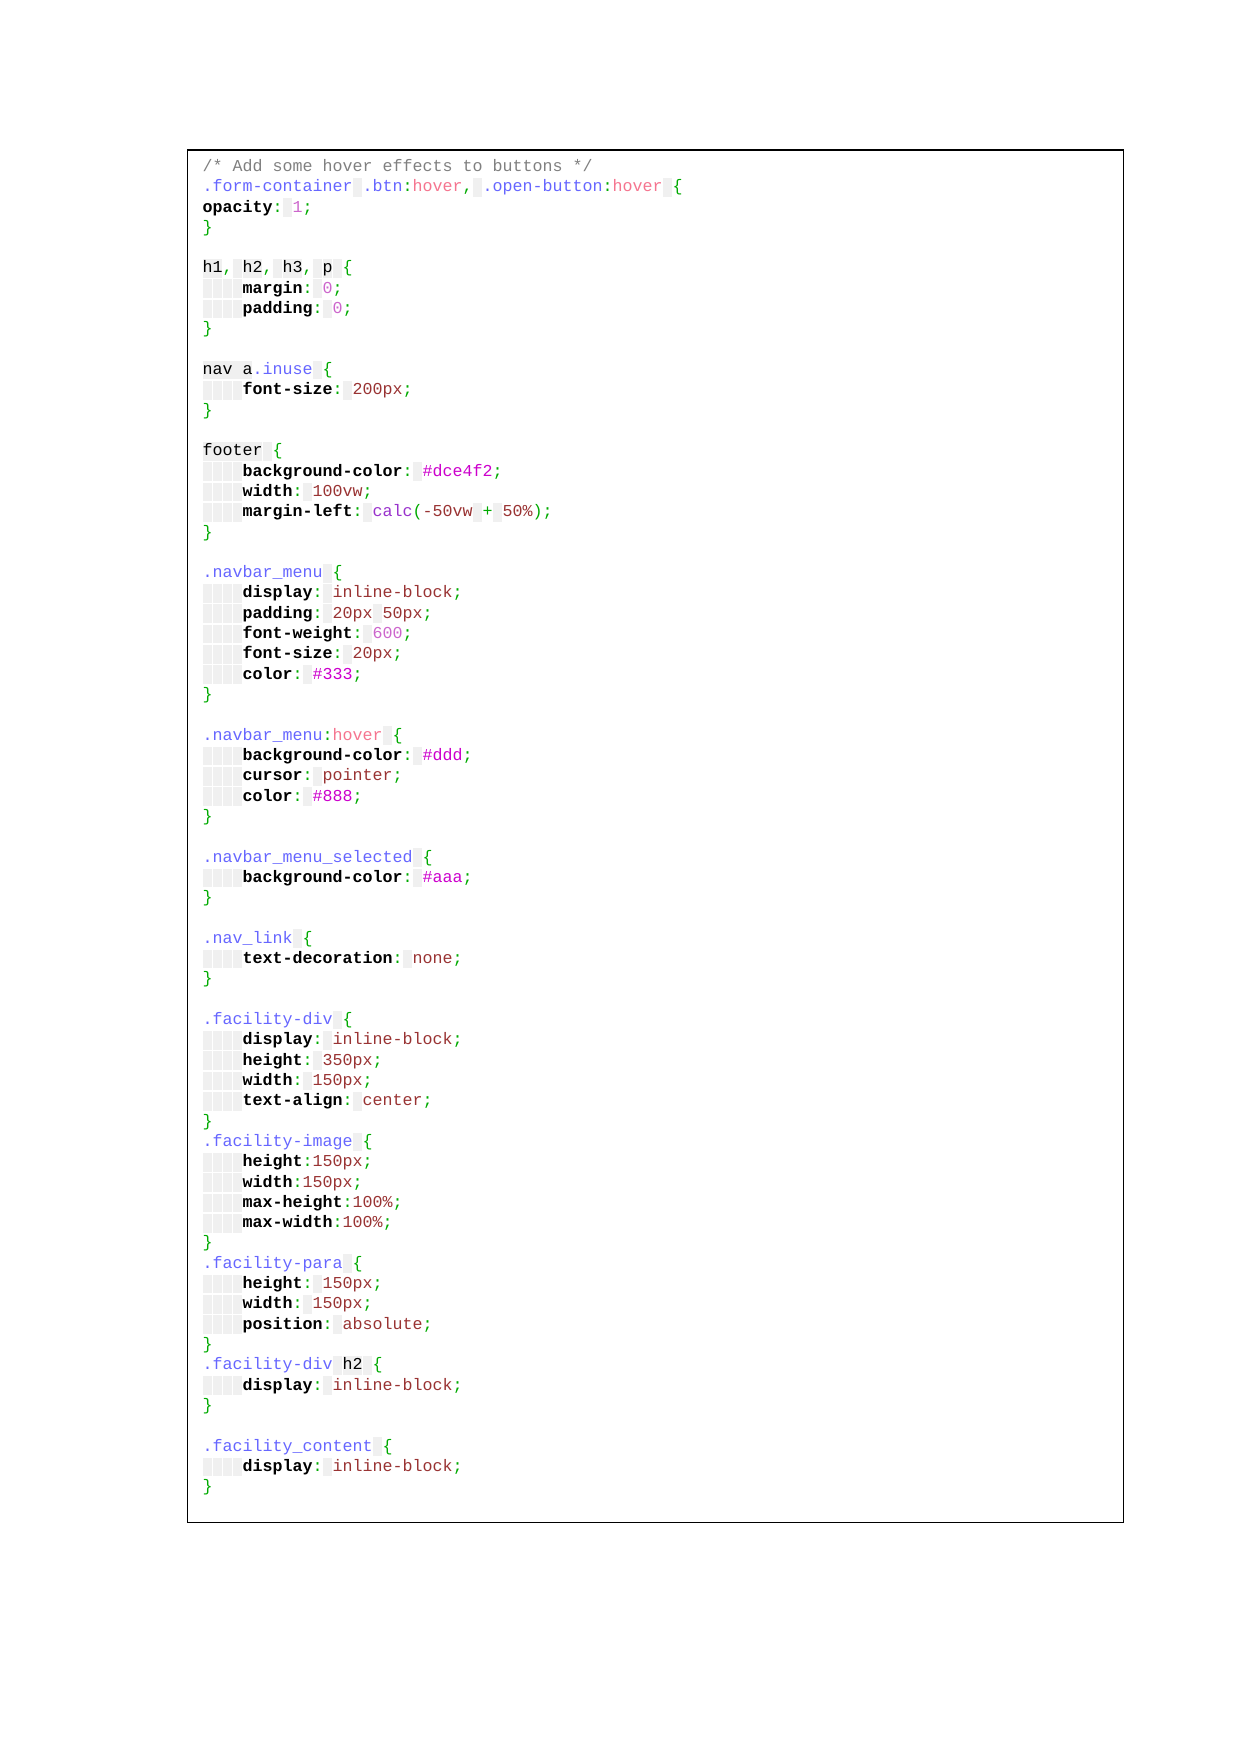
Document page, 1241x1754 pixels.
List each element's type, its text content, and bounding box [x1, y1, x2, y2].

list index.css [150, 150, 1090, 1525]
